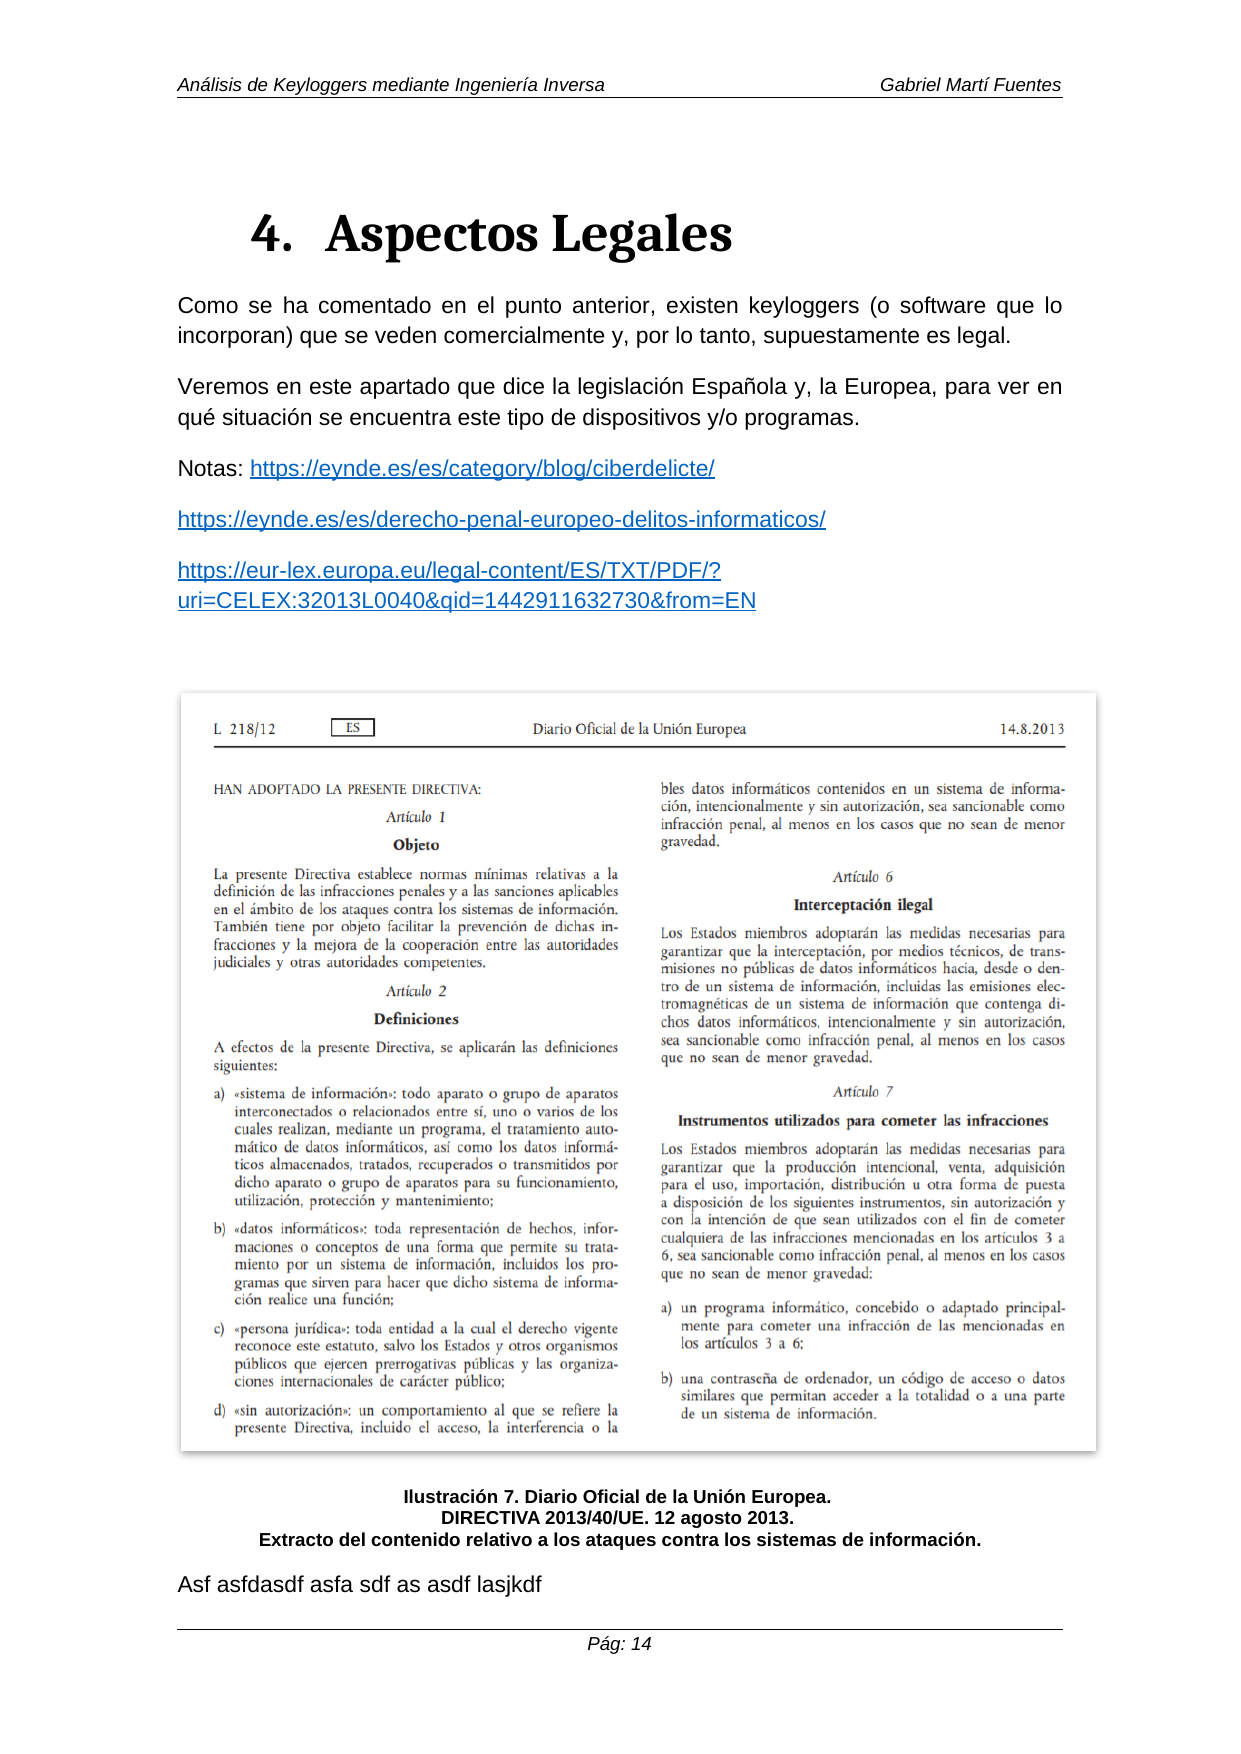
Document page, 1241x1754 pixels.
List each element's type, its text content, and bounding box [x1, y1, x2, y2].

subtitle Aspectos Legales [251, 203, 1063, 265]
text https://eynde.es/es/derecho-penal-europeo-delitos-informaticos/ [177, 506, 1063, 532]
text Como se ha comentado en el punto anterior, existen keyloggers (o software que lo incorporan) que se veden comercialmente y, por lo tanto, supuestamente es legal. [177, 292, 1063, 349]
text https://eur-lex.europa.eu/legal-content/ES/TXT/PDF/?uri=CELEX:32013L0040&qid=1442911632730&from=EN [177, 557, 1063, 613]
text Notas: https://eynde.es/es/category/blog/ciberdelicte/ [177, 454, 1063, 481]
picture [196, 708, 1082, 1437]
text Asf asfdasdf asfa sdf as asdf lasjkdf [177, 1571, 1063, 1597]
text Veremos en este apartado que dice la legislación Española y, la Europea, para ver en qué situación se encuentra este tipo de dispositivos y/o programas. [177, 373, 1063, 430]
